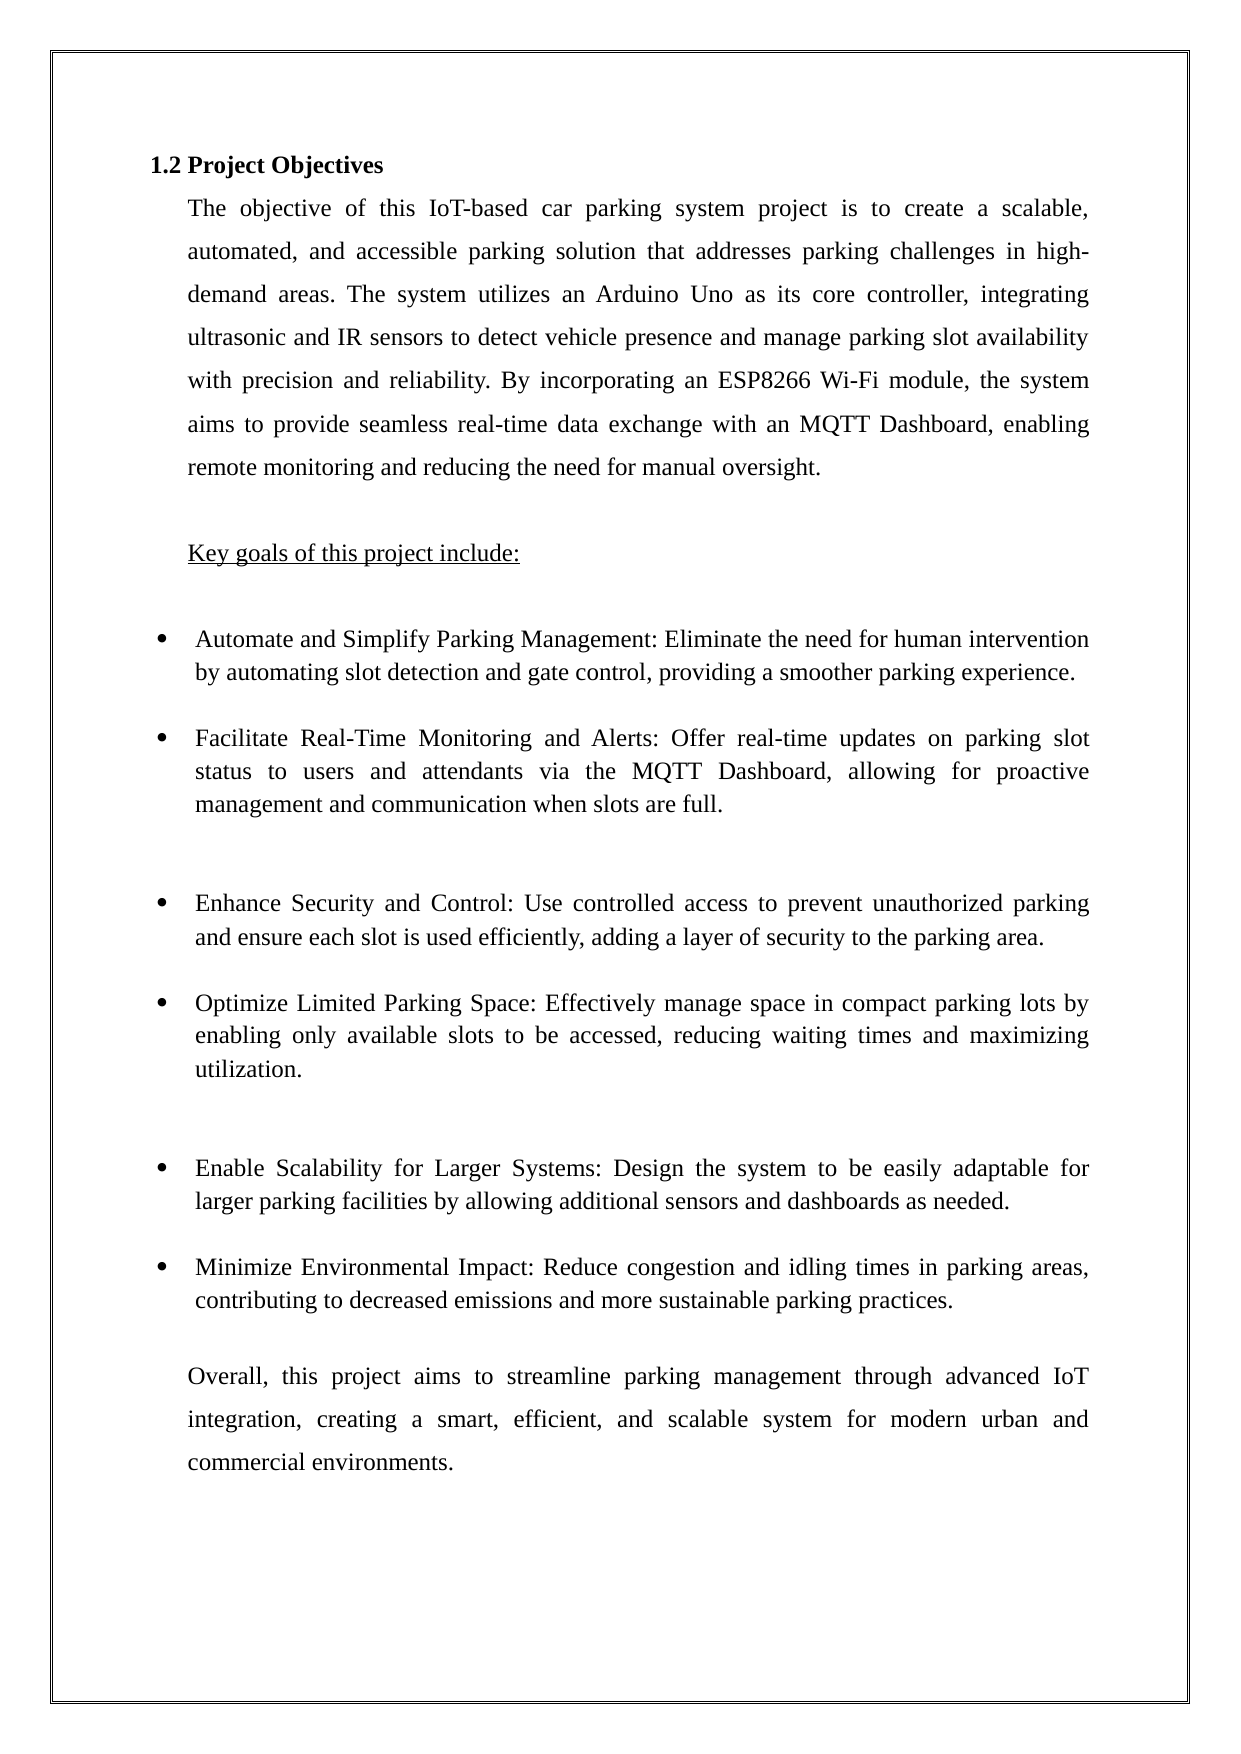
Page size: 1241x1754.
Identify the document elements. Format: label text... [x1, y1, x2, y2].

list Enable Scalability for Larger Systems: Design the system to be easily adaptable for larger parking facilities by allowing additional sensors and dashboards as needed. [158, 1153, 1090, 1214]
list Key goals of this project include: [187, 538, 1090, 567]
list Optimize Limited Parking Space: Effectively manage space in compact parking lots by enabling only available slots to be accessed, reducing waiting times and maximizing utilization. [158, 988, 1090, 1082]
list Overall, this project aims to streamline parking management through advanced IoT integration, creating a smart, efficient, and scalable system for modern urban and commercial environments. [187, 1361, 1090, 1476]
list Minimize Environmental Impact: Reduce congestion and idling times in parking areas, contributing to decreased emissions and more sustainable parking practices. [158, 1252, 1090, 1313]
list Enhance Security and Control: Use controlled access to prevent unauthorized parking and ensure each slot is used efficiently, adding a layer of security to the parking area. [158, 888, 1090, 950]
list Project Objectives [150, 150, 1090, 179]
list The objective of this IoT-based car parking system project is to create a scalable, automated, and accessible parking solution that addresses parking challenges in high-demand areas. The system utilizes an Arduino Uno as its core controller, integrating ultrasonic and IR sensors to detect vehicle presence and manage parking slot availability with precision and reliability. By incorporating an ESP8266 Wi-Fi module, the system aims to provide seamless real-time data exchange with an MQTT Dashboard, enabling remote monitoring and reducing the need for manual oversight. [187, 193, 1090, 481]
list Automate and Simplify Parking Management: Eliminate the need for human intervention by automating slot detection and gate control, providing a smoother parking experience. [158, 624, 1090, 686]
list Facilitate Real-Time Monitoring and Alerts: Offer real-time updates on parking slot status to users and attendants via the MQTT Dashboard, allowing for proactive management and communication when slots are full. [158, 723, 1090, 818]
